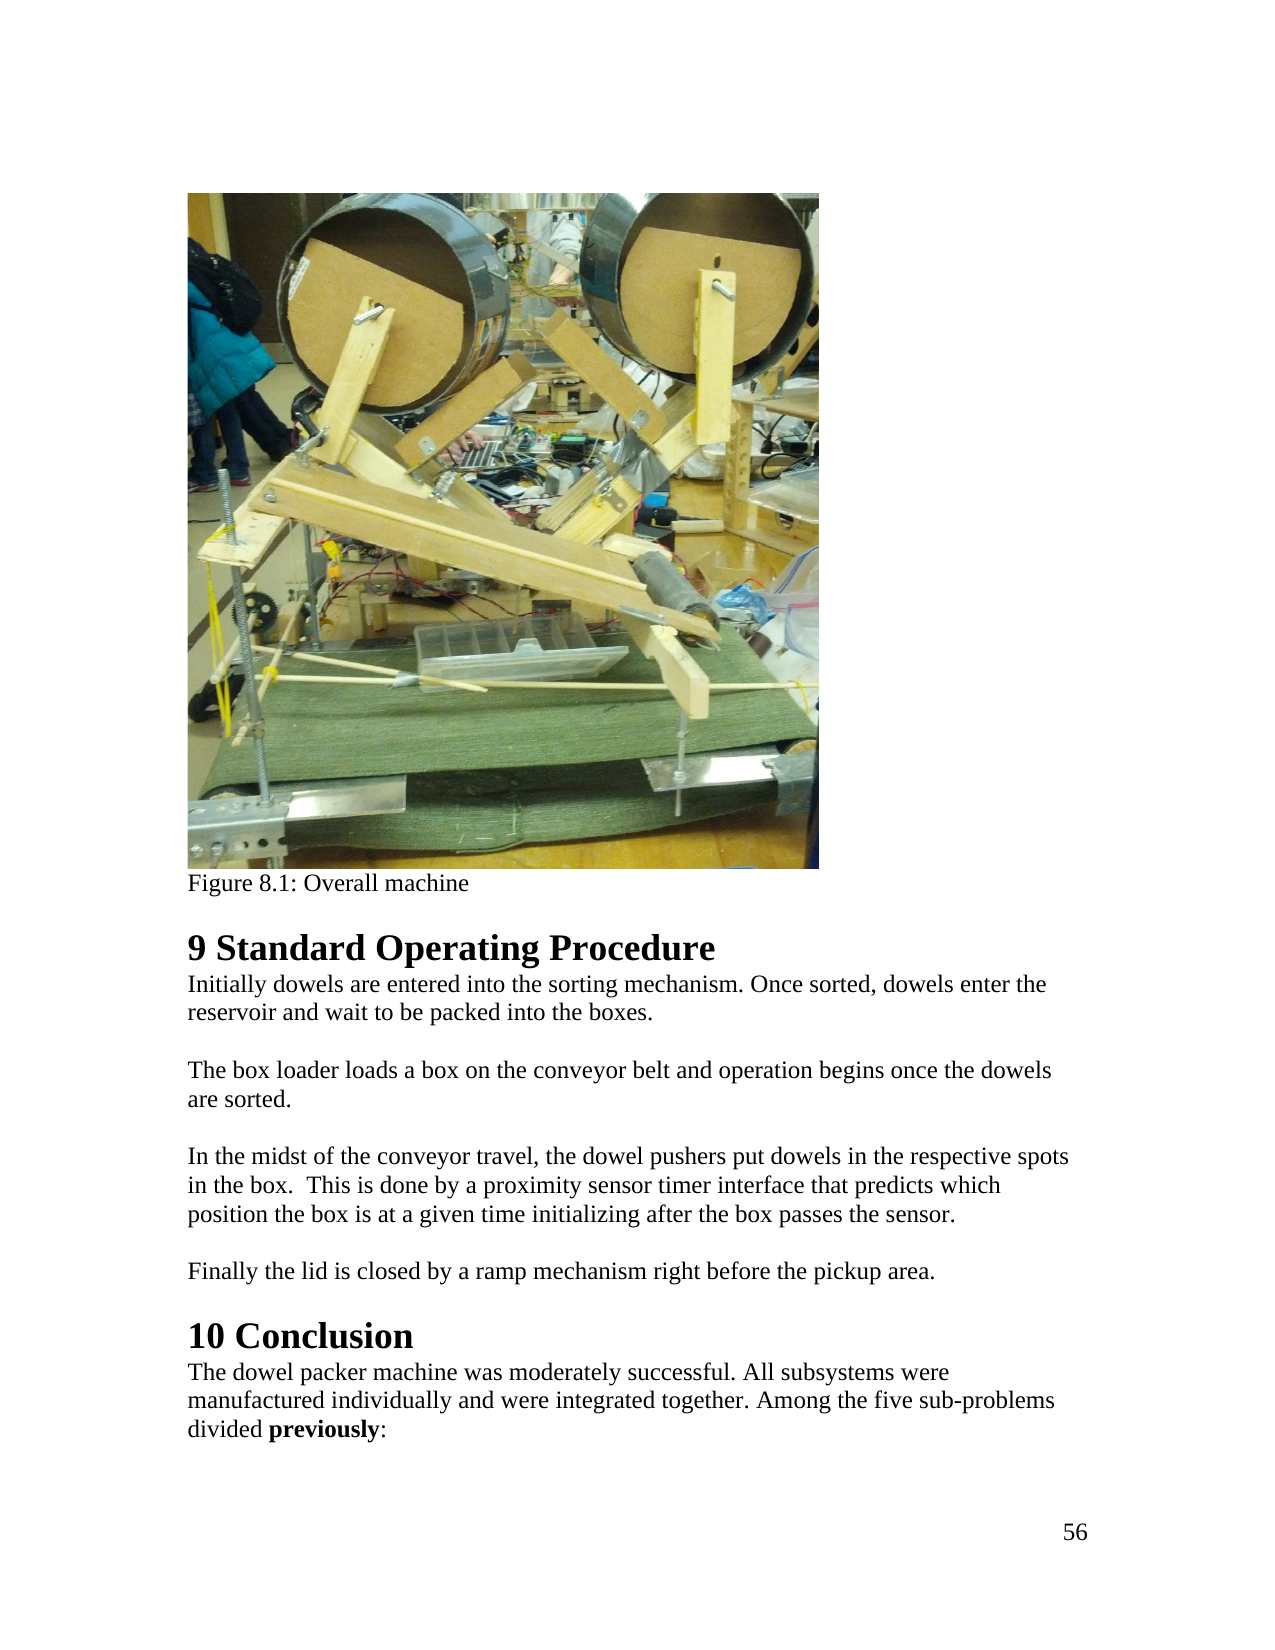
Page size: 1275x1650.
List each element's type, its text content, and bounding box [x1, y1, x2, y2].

text The box loader loads a box on the conveyor belt and operation begins once the dowels are sorted. [187, 1055, 1087, 1112]
text In the midst of the conveyor travel, the dowel pushers put dowels in the respective spots in the box. This is done by a proximity sensor timer interface that predicts which position the box is at a given time initializing after the box passes the sensor. [187, 1141, 1087, 1227]
subtitle 9 Standard Operating Procedure [187, 926, 1147, 969]
picture [187, 193, 819, 869]
picture [225, 374, 235, 381]
subtitle 10 Conclusion [187, 1314, 1147, 1357]
text The dowel packer machine was moderately successful. All subsystems were manufactured individually and were integrated together. Among the five sub-problems divided previously: [187, 1357, 1087, 1443]
text Finally the lid is closed by a ramp mechanism right before the pickup area. [187, 1256, 1087, 1285]
text Initially dowels are entered into the sorting mechanism. Once sorted, dowels enter the reservoir and wait to be packed into the boxes. [187, 969, 1087, 1026]
